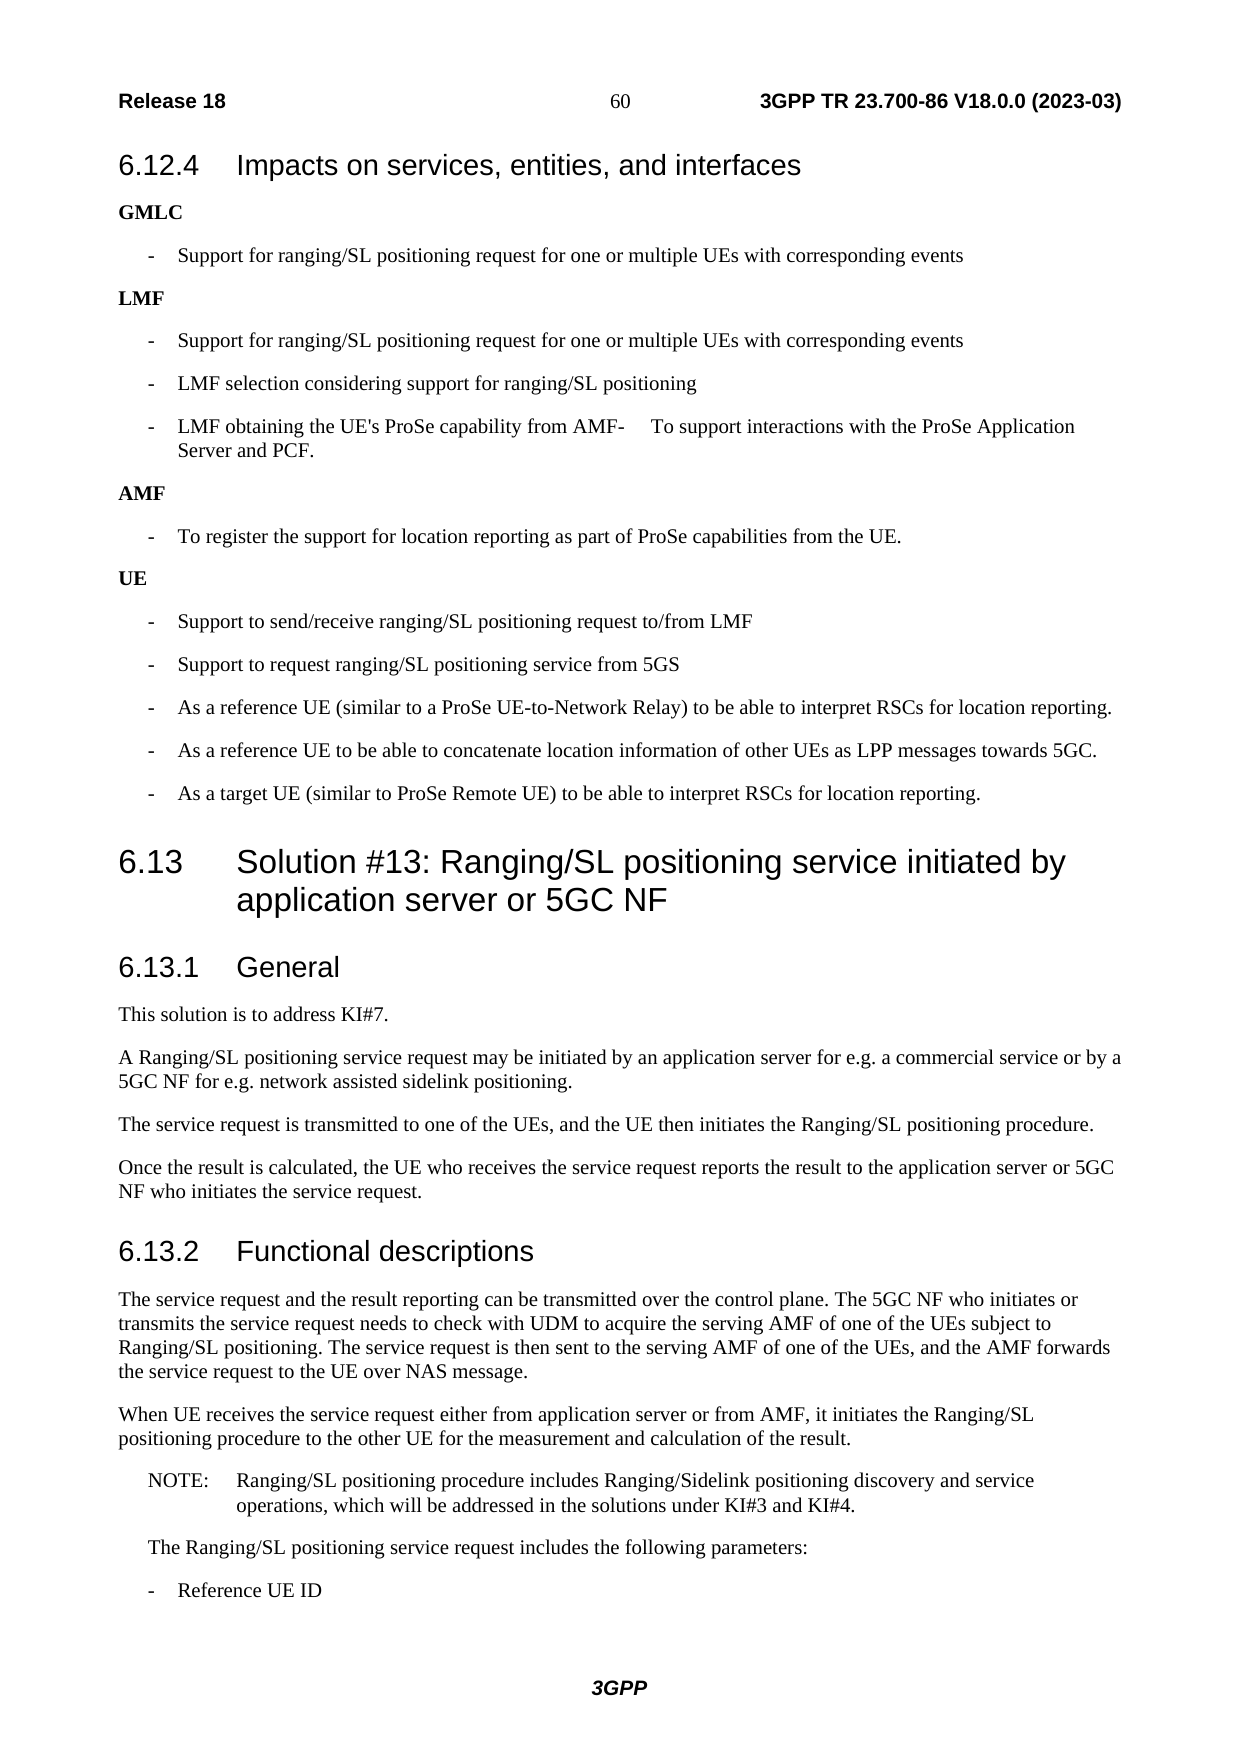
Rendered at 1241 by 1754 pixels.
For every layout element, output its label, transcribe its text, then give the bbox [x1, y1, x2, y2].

text When UE receives the service request either from application server or from AMF, it initiates the Ranging/SL positioning procedure to the other UE for the measurement and calculation of the result. [118, 1402, 1122, 1450]
subtitle 6.13.1 General [118, 950, 1122, 984]
text The service request is transmitted to one of the UEs, and the UE then initiates the Ranging/SL positioning procedure. [118, 1112, 1122, 1136]
text - LMF selection considering support for ranging/SL positioning [148, 371, 1122, 395]
text - Support to request ranging/SL positioning service from 5GS [148, 652, 1122, 676]
text Once the result is calculated, the UE who receives the service request reports the result to the application server or 5GC NF who initiates the service request. [118, 1155, 1122, 1203]
text - Support for ranging/SL positioning request for one or multiple UEs with corresponding events [148, 328, 1122, 352]
text - LMF obtaining the UE's ProSe capability from AMF- To support interactions with the ProSe Application Server and PCF. [148, 414, 1122, 462]
text This solution is to address KI#7. [118, 1002, 1122, 1026]
text - To register the support for location reporting as part of ProSe capabilities from the UE. [148, 523, 1122, 548]
text The service request and the result reporting can be transmitted over the control plane. The 5GC NF who initiates or transmits the service request needs to check with UDM to acquire the serving AMF of one of the UEs subject to Ranging/SL positioning. The service request is then sent to the serving AMF of one of the UEs, and the AMF forwards the service request to the UE over NAS message. [118, 1287, 1122, 1383]
text - As a reference UE (similar to a ProSe UE-to-Network Relay) to be able to interpret RSCs for location reporting. [148, 695, 1122, 719]
text AMF [118, 481, 1122, 505]
subtitle 6.12.4 Impacts on services, entities, and interfaces [118, 147, 1122, 181]
text - As a target UE (similar to ProSe Remote UE) to be able to interpret RSCs for location reporting. [148, 780, 1122, 804]
text UE [118, 566, 1122, 590]
text LMF [118, 285, 1122, 309]
text - Support for ranging/SL positioning request for one or multiple UEs with corresponding events [148, 243, 1122, 267]
text GMLC [118, 200, 1122, 224]
text NOTE: Ranging/SL positioning procedure includes Ranging/Sidelink positioning discovery and service operations, which will be addressed in the solutions under KI#3 and KI#4. [148, 1468, 1122, 1517]
subtitle 6.13.2 Functional descriptions [118, 1234, 1122, 1268]
subtitle 6.13 Solution #13: Ranging/SL positioning service initiated by application server or 5GC NF [118, 842, 1122, 919]
text - Support to send/receive ranging/SL positioning request to/from LMF [148, 609, 1122, 633]
text - As a reference UE to be able to concatenate location information of other UEs as LPP messages towards 5GC. [148, 738, 1122, 762]
text A Ranging/SL positioning service request may be initiated by an application server for e.g. a commercial service or by a 5GC NF for e.g. network assisted sidelink positioning. [118, 1045, 1122, 1093]
text The Ranging/SL positioning service request includes the following parameters: [148, 1535, 1122, 1559]
text - Reference UE ID [148, 1578, 1122, 1602]
